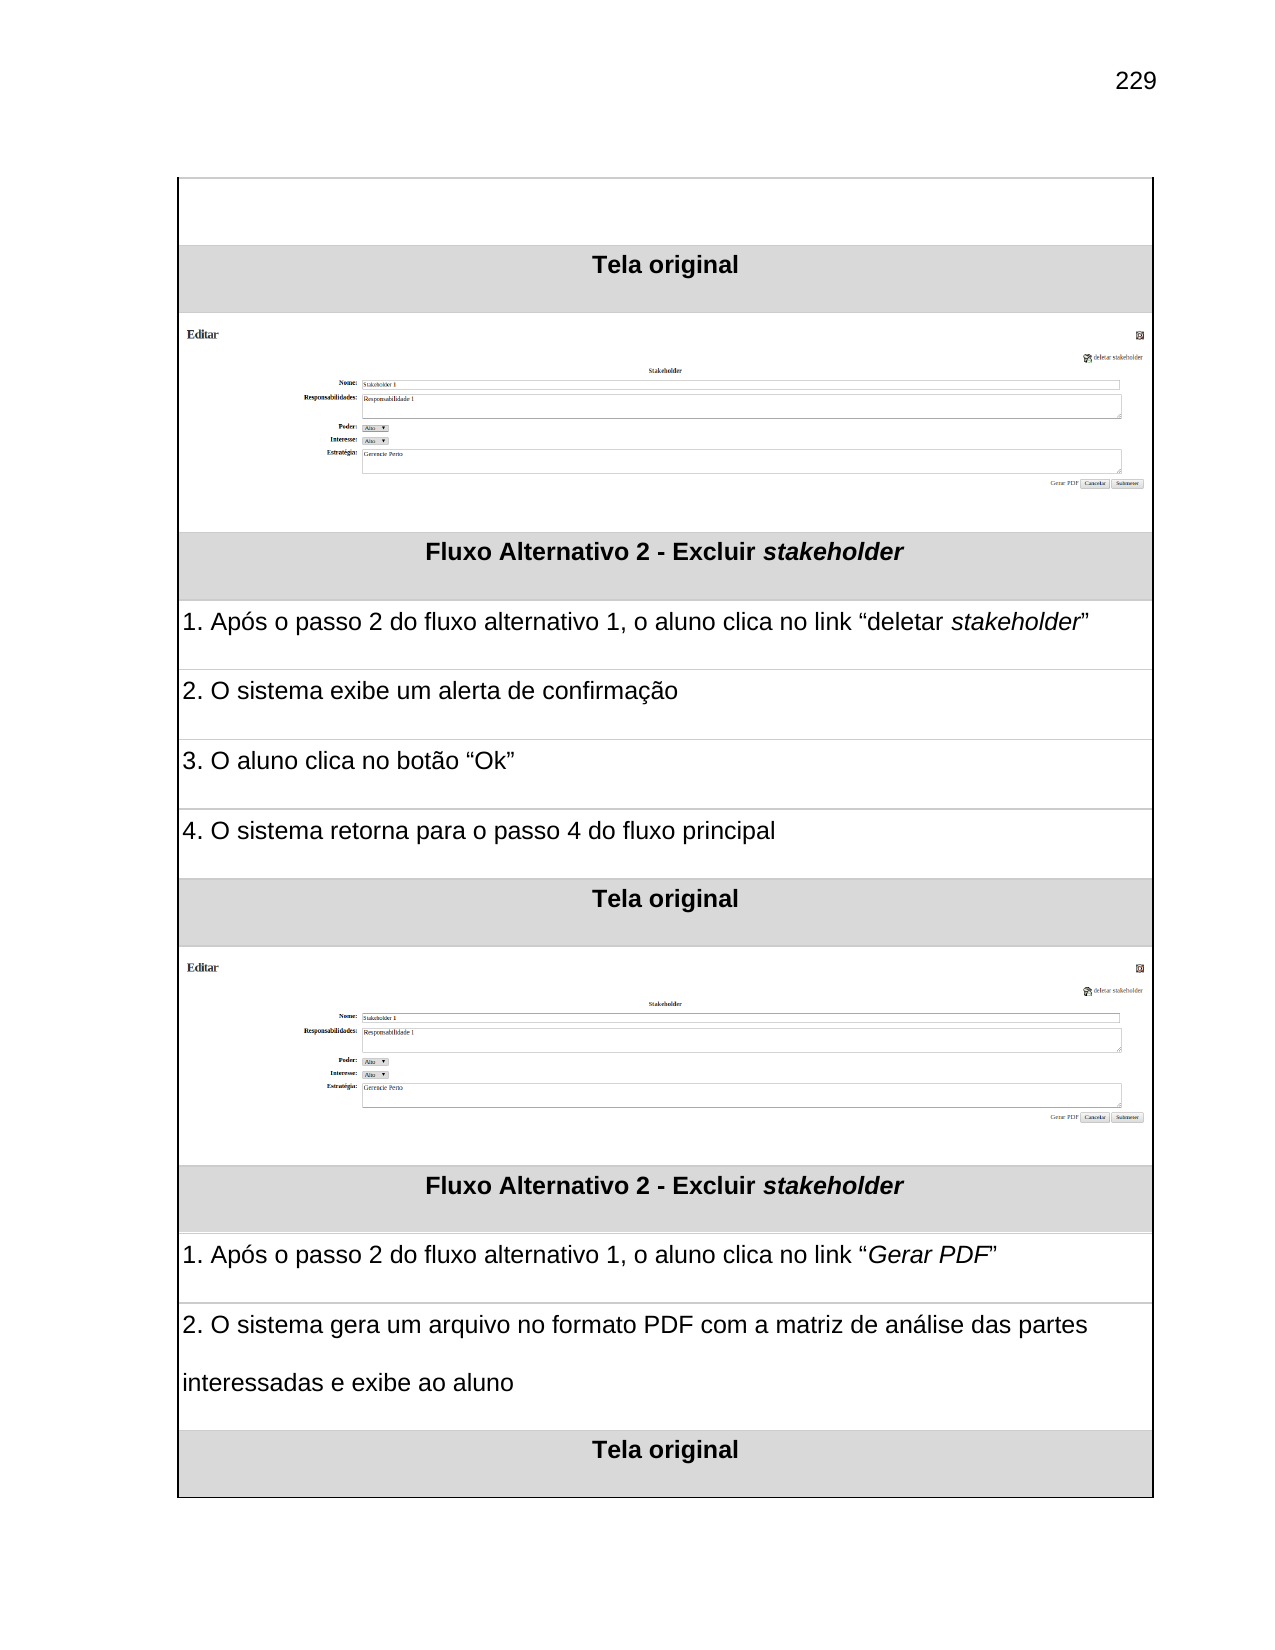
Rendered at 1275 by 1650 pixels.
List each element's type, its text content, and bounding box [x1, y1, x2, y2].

table_cell 1. Após o passo 2 do fluxo alternativo 1, o aluno clica no link “deletar stakeholder” [179, 601, 1152, 669]
table_cell Fluxo Alternativo 2 - Excluir stakeholder [179, 1167, 1152, 1232]
table_cell Tela original [179, 246, 1152, 312]
table_cell 3. O aluno clica no botão “Ok” [179, 740, 1152, 808]
table_cell Tela original [179, 880, 1152, 945]
table_cell Fluxo Alternativo 2 - Excluir stakeholder [179, 533, 1152, 599]
table_cell 2. O sistema exibe um alerta de confirmação [179, 670, 1152, 738]
table_cell 4. O sistema retorna para o passo 4 do fluxo principal [179, 810, 1152, 878]
table_cell [179, 313, 1152, 532]
picture [182, 317, 1148, 499]
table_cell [179, 179, 1152, 244]
table_cell 1. Após o passo 2 do fluxo alternativo 1, o aluno clica no link “Gerar PDF” [179, 1234, 1152, 1302]
table_cell 2. O sistema gera um arquivo no formato PDF com a matriz de análise das partes interessadas e exibe ao aluno [179, 1304, 1152, 1429]
table_cell Tela original [179, 1431, 1152, 1497]
table_cell [179, 947, 1152, 1165]
picture [182, 951, 1148, 1133]
